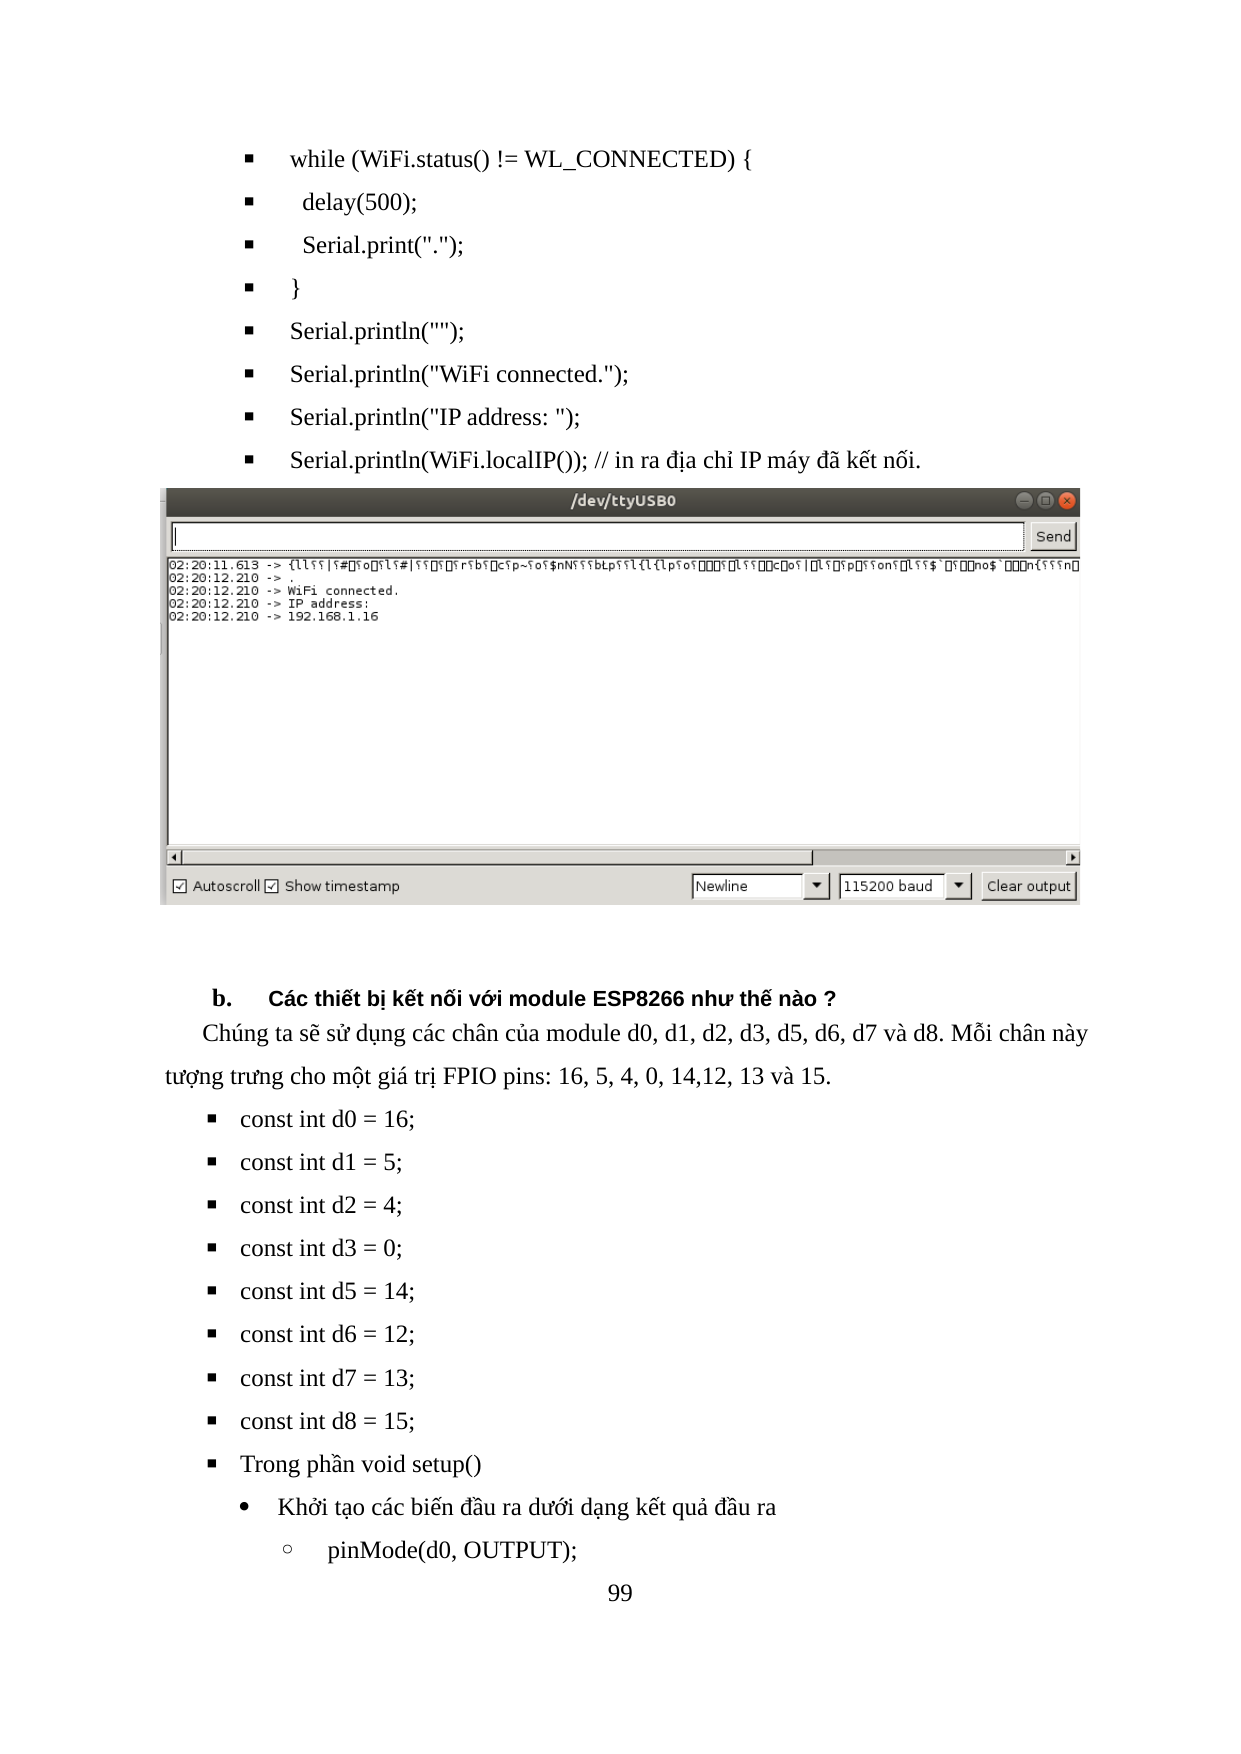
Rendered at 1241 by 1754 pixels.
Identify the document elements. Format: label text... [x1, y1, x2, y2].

list const int d2 = 4; [202, 1190, 1122, 1219]
list Serial.print("."); [239, 230, 1122, 259]
list Khởi tạo các biến đầu ra dưới dạng kết quả đầu ra [240, 1492, 1122, 1521]
text Chúng ta sẽ sử dụng các chân của module d0, d1, d2, d3, d5, d6, d7 và d8. Mỗi chân này tượng trưng cho một giá trị FPIO pins: 16, 5, 4, 0, 14,12, 13 và 15. [118, 1018, 1122, 1089]
list Serial.println(""); [239, 316, 1122, 345]
picture [160, 488, 1081, 905]
list const int d1 = 5; [202, 1147, 1122, 1176]
list const int d3 = 0; [202, 1233, 1122, 1262]
list pinMode(d0, OUTPUT); [277, 1535, 1122, 1564]
list const int d5 = 14; [202, 1276, 1122, 1305]
list const int d8 = 15; [202, 1406, 1122, 1434]
list while (WiFi.status() != WL_CONNECTED) { [239, 144, 1122, 172]
list } [239, 273, 1122, 302]
list const int d6 = 12; [202, 1319, 1122, 1348]
list const int d7 = 13; [202, 1363, 1122, 1391]
list Serial.println(WiFi.localIP()); // in ra địa chỉ IP máy đã kết nối. [239, 446, 1122, 474]
list delay(500); [239, 187, 1122, 216]
list Serial.println("WiFi connected."); [239, 359, 1122, 388]
list Trong phần void setup() [202, 1449, 1122, 1478]
list Serial.println("IP address: "); [239, 402, 1122, 431]
list const int d0 = 16; [202, 1104, 1122, 1133]
subtitle Các thiết bị kết nối với module ESP8266 như thế nào ? [156, 983, 1122, 1011]
